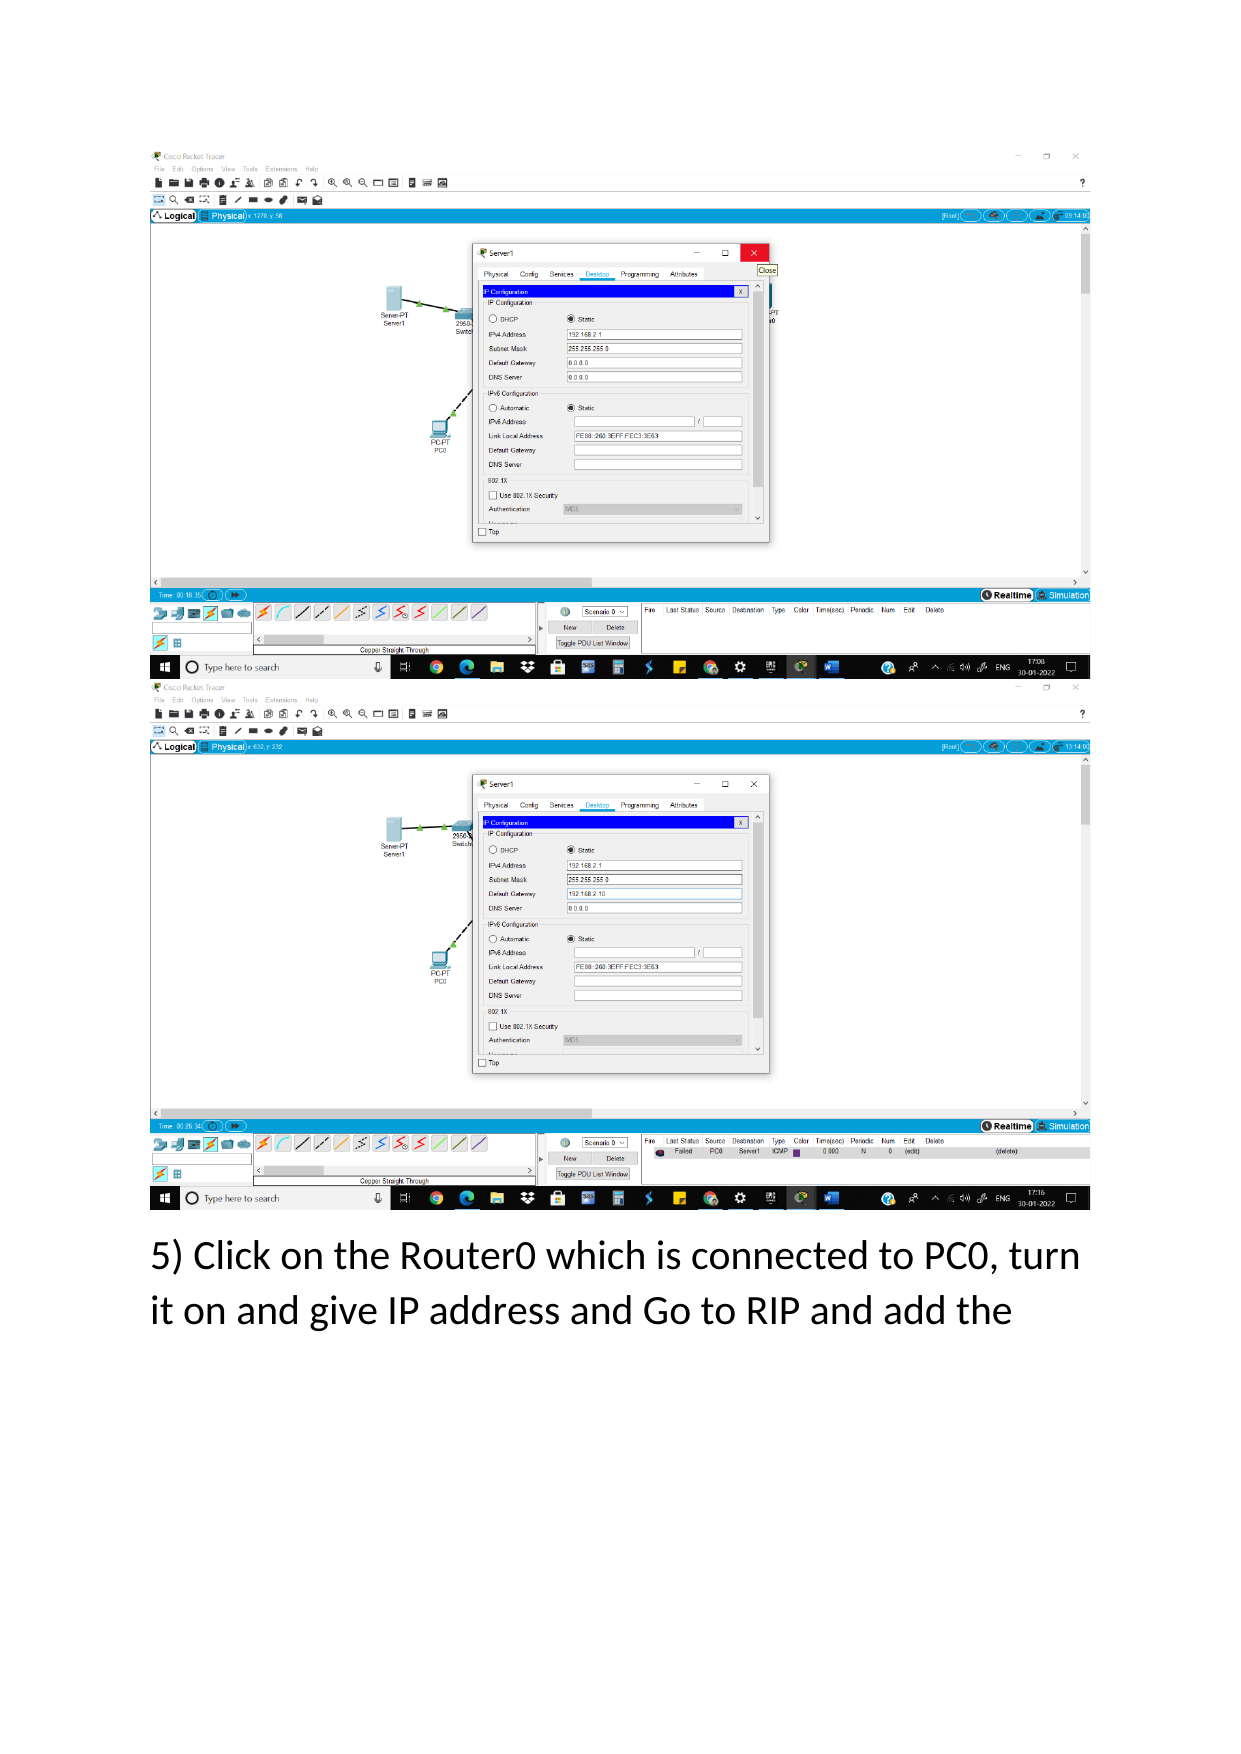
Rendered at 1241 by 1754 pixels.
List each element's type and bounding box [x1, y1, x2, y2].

picture [990, 743, 997, 750]
picture [1039, 1123, 1046, 1130]
picture [1039, 592, 1046, 599]
picture [150, 681, 1091, 1210]
text [150, 1229, 1090, 1334]
picture [990, 212, 997, 219]
picture [150, 150, 1091, 679]
